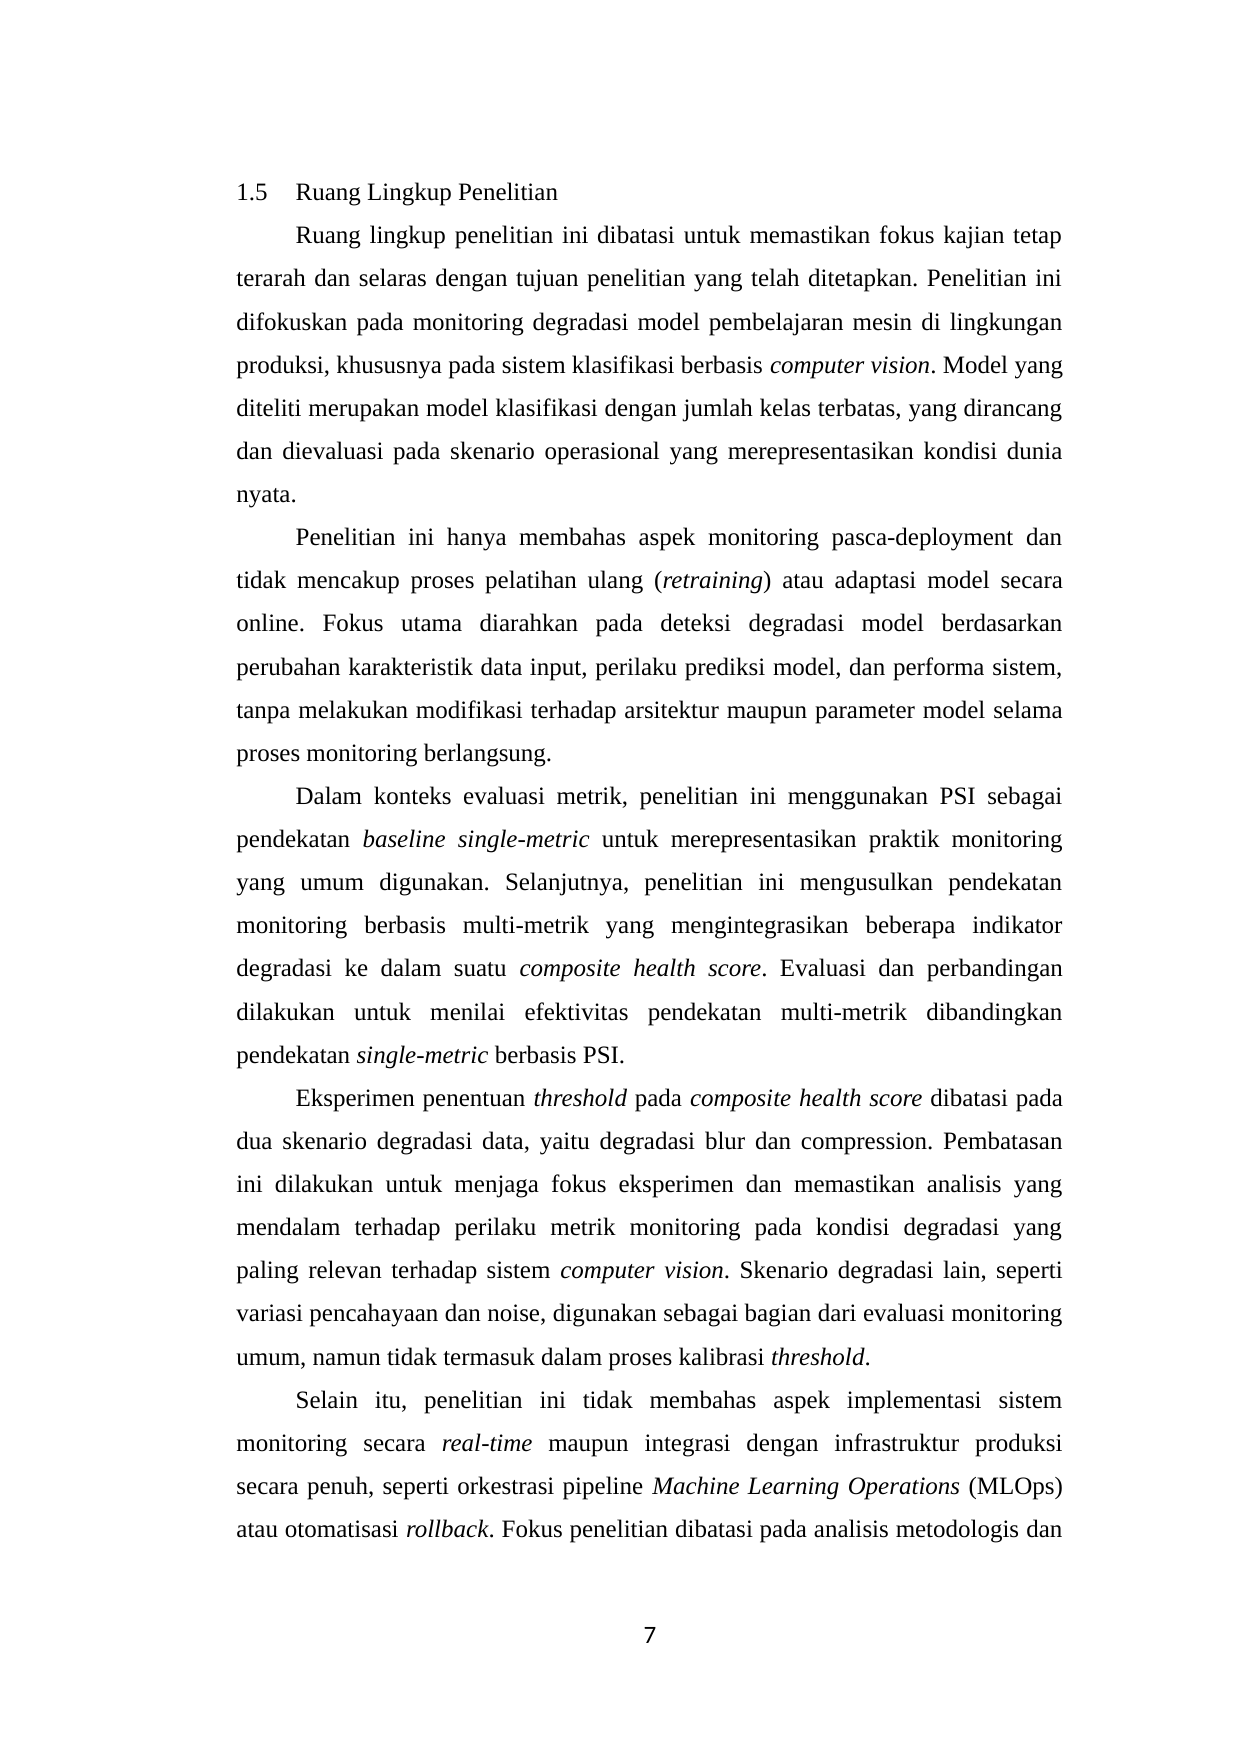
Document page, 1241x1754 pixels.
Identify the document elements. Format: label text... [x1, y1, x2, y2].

text Dalam konteks evaluasi metrik, penelitian ini menggunakan PSI sebagai pendekatan baseline single-metric untuk merepresentasikan praktik monitoring yang umum digunakan. Selanjutnya, penelitian ini mengusulkan pendekatan monitoring berbasis multi-metrik yang mengintegrasikan beberapa indikator degradasi ke dalam suatu composite health score. Evaluasi dan perbandingan dilakukan untuk menilai efektivitas pendekatan multi-metrik dibandingkan pendekatan single-metric berbasis PSI. [236, 781, 1063, 1068]
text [236, 1385, 1063, 1543]
text Penelitian ini hanya membahas aspek monitoring pasca-deployment dan tidak mencakup proses pelatihan ulang (retraining) atau adaptasi model secara online. Fokus utama diarahkan pada deteksi degradasi model berdasarkan perubahan karakteristik data input, perilaku prediksi model, dan performa sistem, tanpa melakukan modifikasi terhadap arsitektur maupun parameter model selama proses monitoring berlangsung. [236, 522, 1063, 767]
text Eksperimen penentuan threshold pada composite health score dibatasi pada dua skenario degradasi data, yaitu degradasi blur dan compression. Pembatasan ini dilakukan untuk menjaga fokus eksperimen dan memastikan analisis yang mendalam terhadap perilaku metrik monitoring pada kondisi degradasi yang paling relevan terhadap sistem computer vision. Skenario degradasi lain, seperti variasi pencahayaan dan noise, digunakan sebagai bagian dari evaluasi monitoring umum, namun tidak termasuk dalam proses kalibrasi threshold. [236, 1083, 1063, 1370]
text Ruang lingkup penelitian ini dibatasi untuk memastikan fokus kajian tetap terarah dan selaras dengan tujuan penelitian yang telah ditetapkan. Penelitian ini difokuskan pada monitoring degradasi model pembelajaran mesin di lingkungan produksi, khususnya pada sistem klasifikasi berbasis computer vision. Model yang diteliti merupakan model klasifikasi dengan jumlah kelas terbatas, yang dirancang dan dievaluasi pada skenario operasional yang merepresentasikan kondisi dunia nyata. [236, 220, 1063, 508]
subtitle Ruang Lingkup Penelitian [236, 177, 1063, 206]
